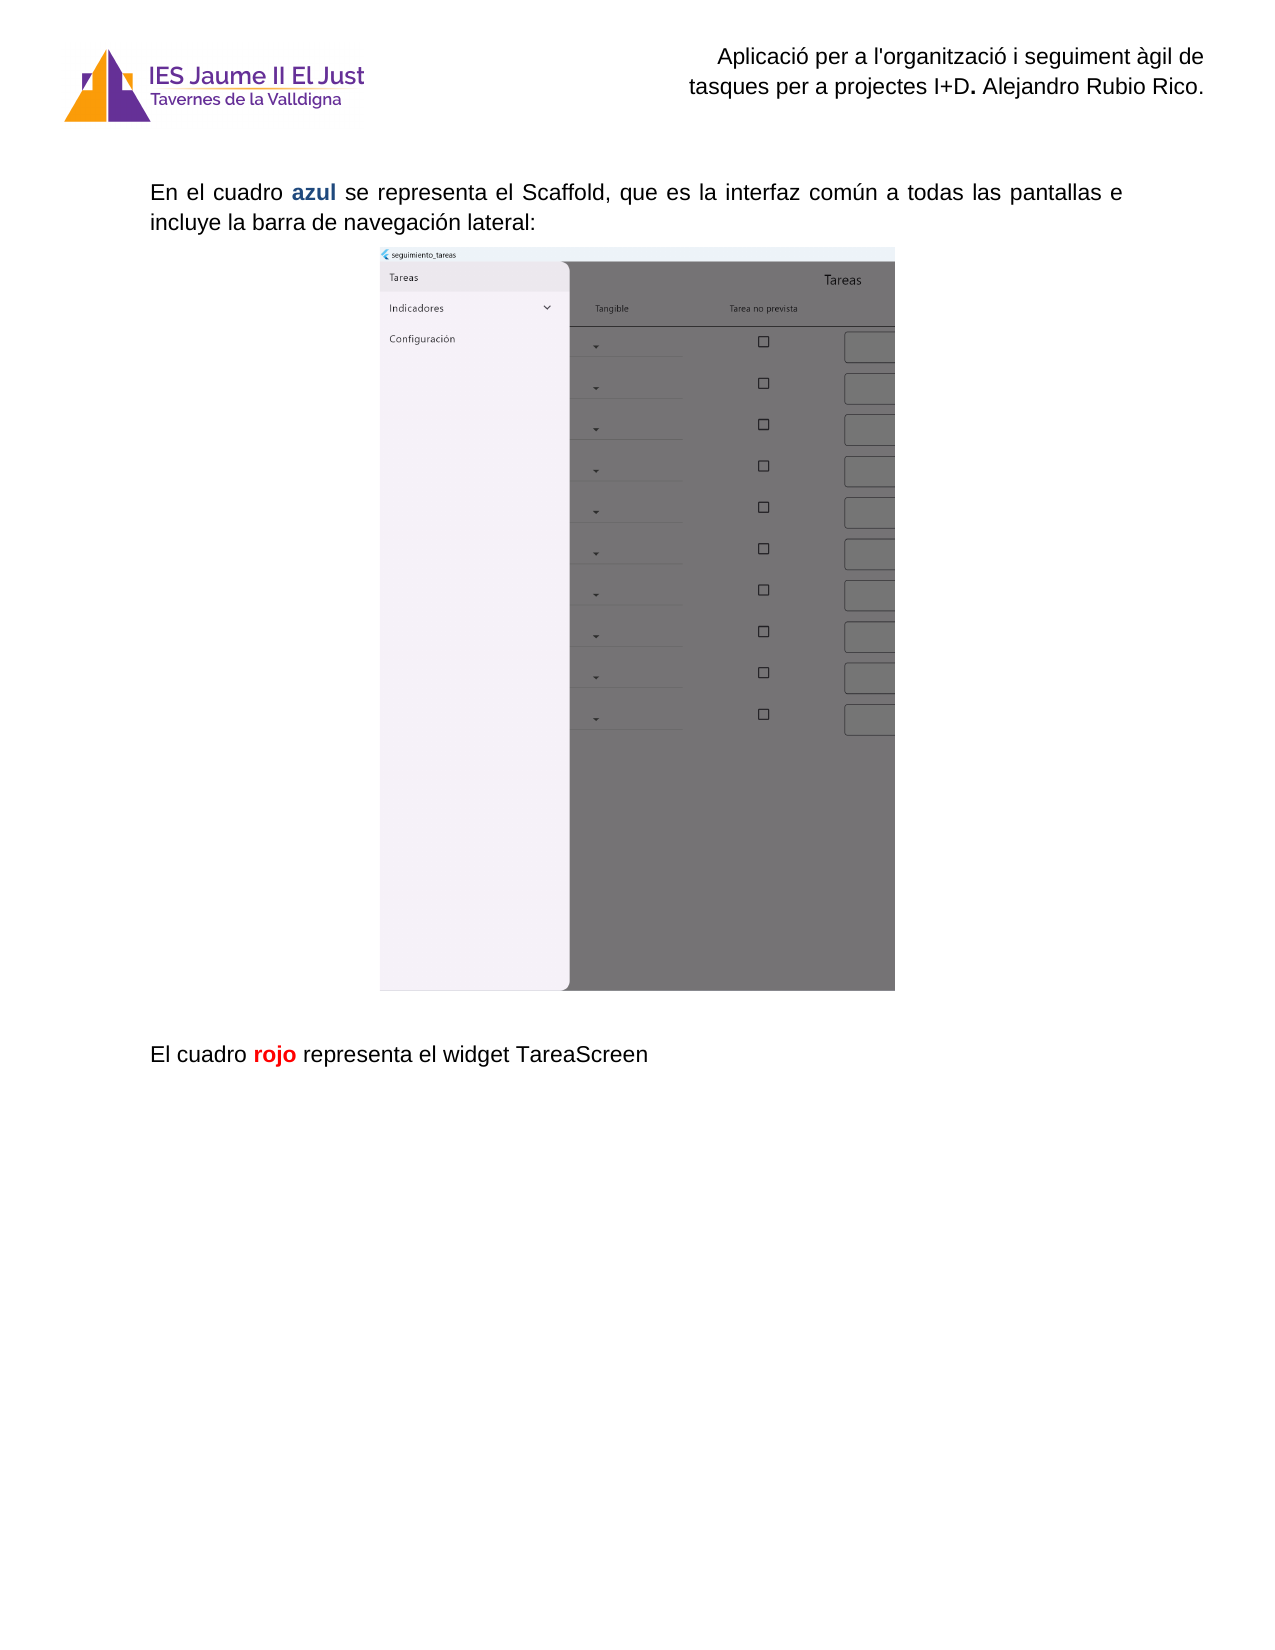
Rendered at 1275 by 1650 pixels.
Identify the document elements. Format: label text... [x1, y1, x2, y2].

picture [379, 247, 895, 991]
picture [61, 42, 364, 129]
text El cuadro rojo representa el widget TareaScreen [150, 1041, 1124, 1067]
text En el cuadro azul se representa el Scaffold, que es la interfaz común a todas las pantallas e incluye la barra de navegación lateral: [150, 178, 1124, 235]
